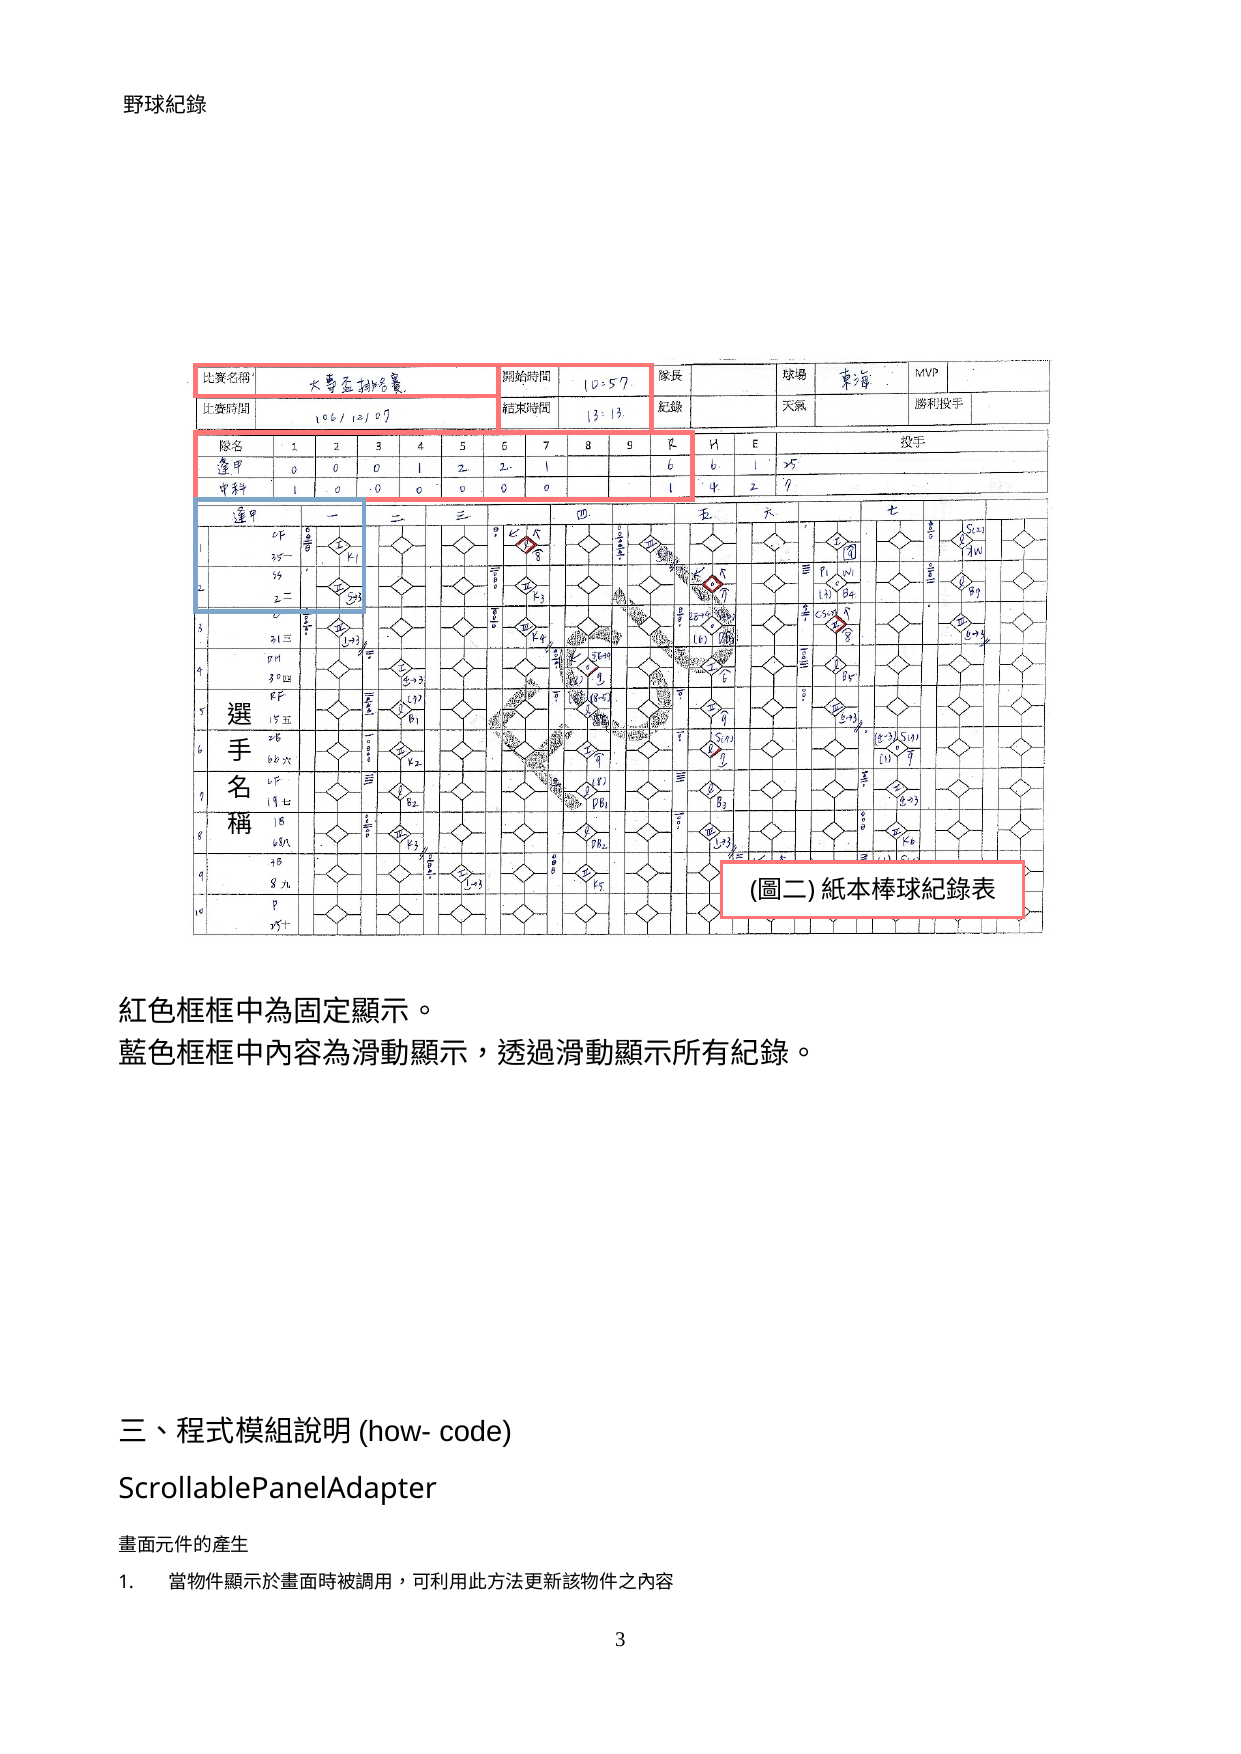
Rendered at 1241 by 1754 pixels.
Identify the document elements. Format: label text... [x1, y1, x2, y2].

picture [185, 355, 1052, 939]
text 畫面元件的產生 [118, 1524, 1122, 1562]
text 三、程式模組說明 (how- code) [118, 1407, 1122, 1449]
text 紅色框框中為固定顯示。 [118, 987, 1122, 1029]
text 藍色框框中內容為滑動顯示，透過滑動顯示所有紀錄。 [118, 1029, 1122, 1072]
text ScrollablePanelAdapter [118, 1449, 1122, 1524]
list 當物件顯示於畫面時被調用，可利用此方法更新該物件之內容 [118, 1562, 1122, 1599]
